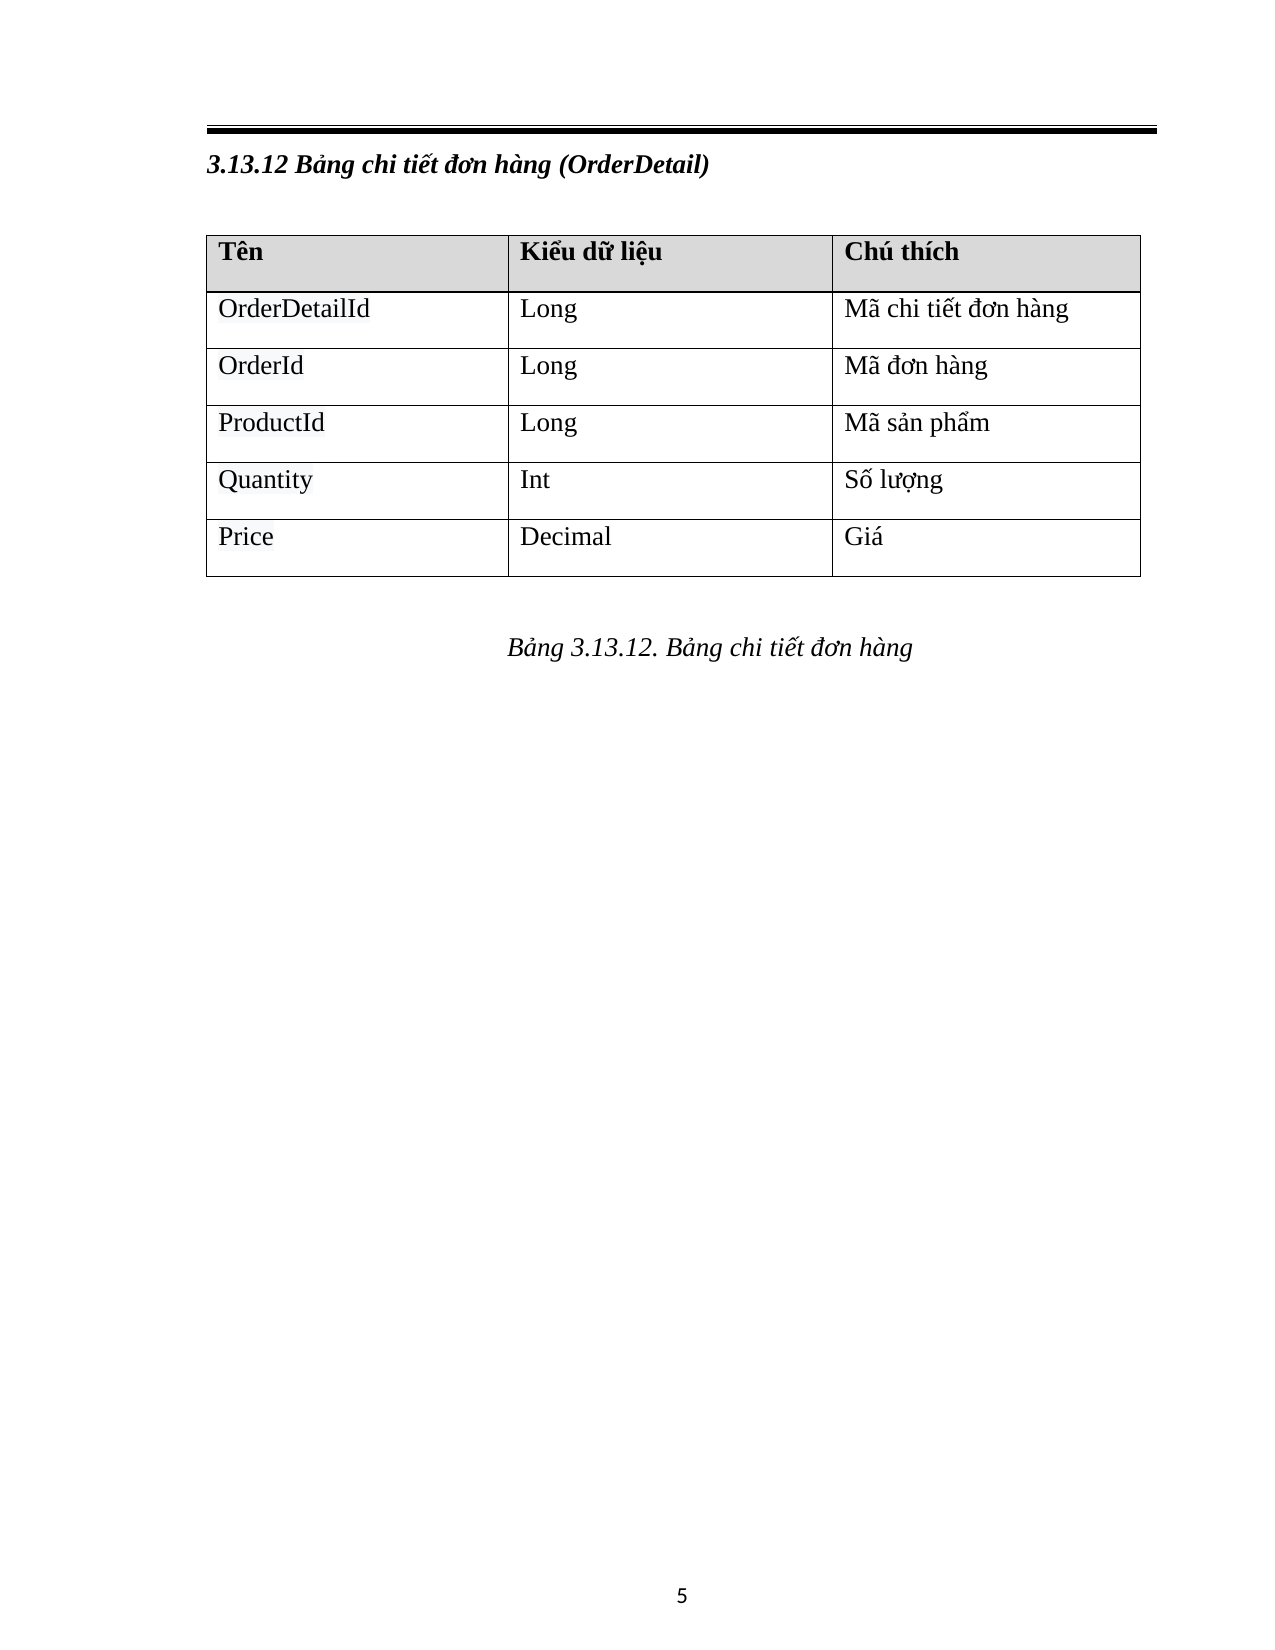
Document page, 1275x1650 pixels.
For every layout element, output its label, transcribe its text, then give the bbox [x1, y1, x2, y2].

table_header Tên [207, 236, 508, 291]
table_cell Price [207, 520, 508, 576]
table_cell ProductId [207, 406, 508, 462]
table_cell Long [509, 349, 832, 405]
table_cell Long [509, 406, 832, 462]
table_cell Quantity [207, 463, 508, 519]
table_cell Decimal [509, 520, 832, 576]
table_cell Long [509, 293, 832, 348]
table_cell Mã sản phẩm [833, 406, 1140, 462]
table_cell Mã chi tiết đơn hàng [833, 293, 1140, 348]
table_header Chú thích [833, 236, 1140, 291]
table_cell Số lượng [833, 463, 1140, 519]
table_cell Int [509, 463, 832, 519]
text Bảng 3.13.12. Bảng chi tiết đơn hàng [507, 631, 1157, 662]
table_cell Giá [833, 520, 1140, 576]
table_cell OrderDetailId [207, 293, 508, 348]
table_cell Mã đơn hàng [833, 349, 1140, 405]
table_header Kiểu dữ liệu [509, 236, 832, 291]
subtitle 3.13.12 Bảng chi tiết đơn hàng (OrderDetail) [207, 148, 1157, 179]
table_cell OrderId [207, 349, 508, 405]
